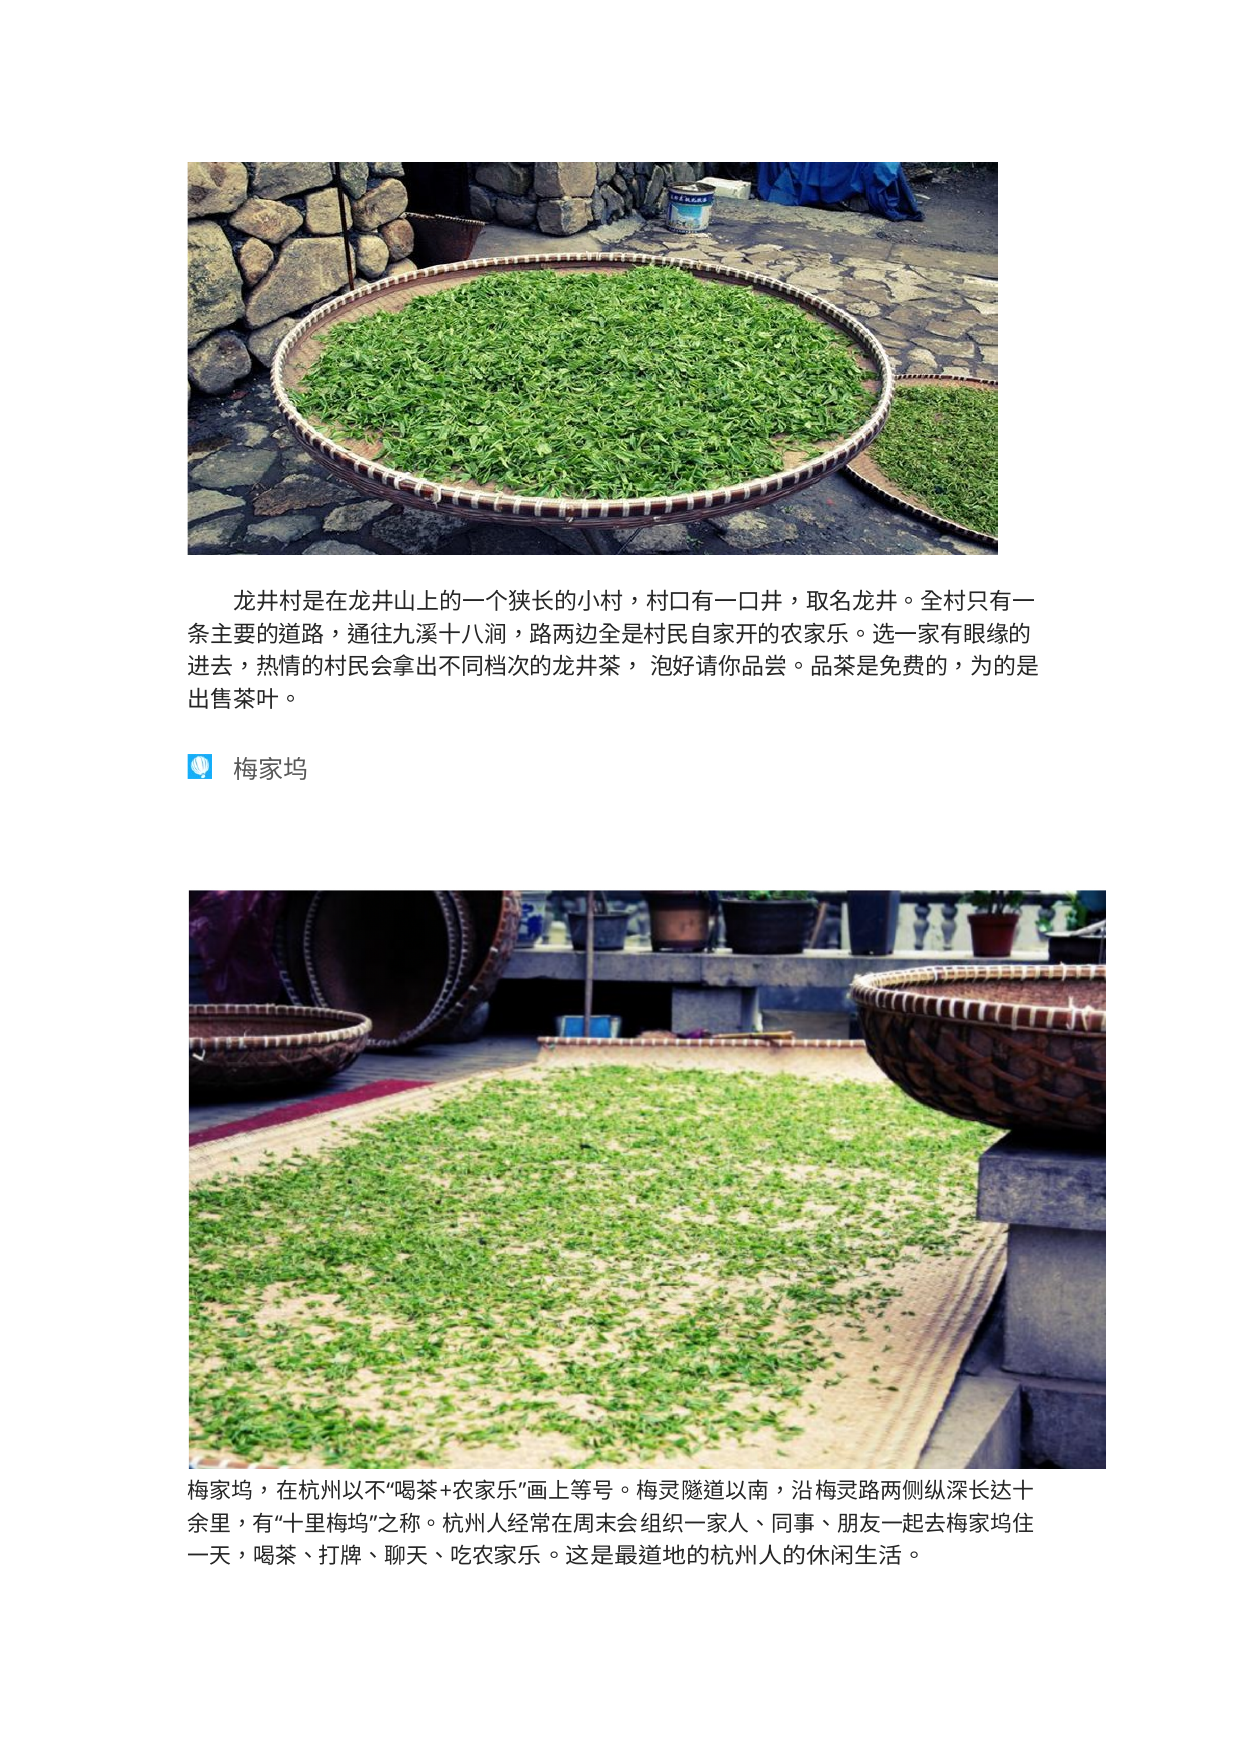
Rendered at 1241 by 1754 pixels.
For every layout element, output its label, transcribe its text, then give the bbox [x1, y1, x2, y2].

picture [187, 888, 1107, 1469]
text 龙井村是在龙井山上的一个狭长的小村，村口有一口井，取名龙井。全村只有一条主要的道路，通往九溪十八涧，路两边全是村民自家开的农家乐。选一家有眼缘的进去，热情的村民会拿出不同档次的龙井茶， 泡好请你品尝。品茶是免费的，为的是出售茶叶。 [187, 584, 1053, 714]
text 梅家坞 [187, 751, 1053, 816]
picture [187, 162, 998, 555]
picture [187, 754, 210, 779]
text 梅家坞，在杭州以不“喝茶+农家乐”画上等号。梅灵隧道以南，沿梅灵路两侧纵深长达十余里，有“十里梅坞”之称。杭州人经常在周末会组织一家人、同事、朋友一起去梅家坞住一天，喝茶、打牌、聊天、吃农家乐。这是最道地的杭州人的休闲生活。 [187, 1469, 1035, 1571]
